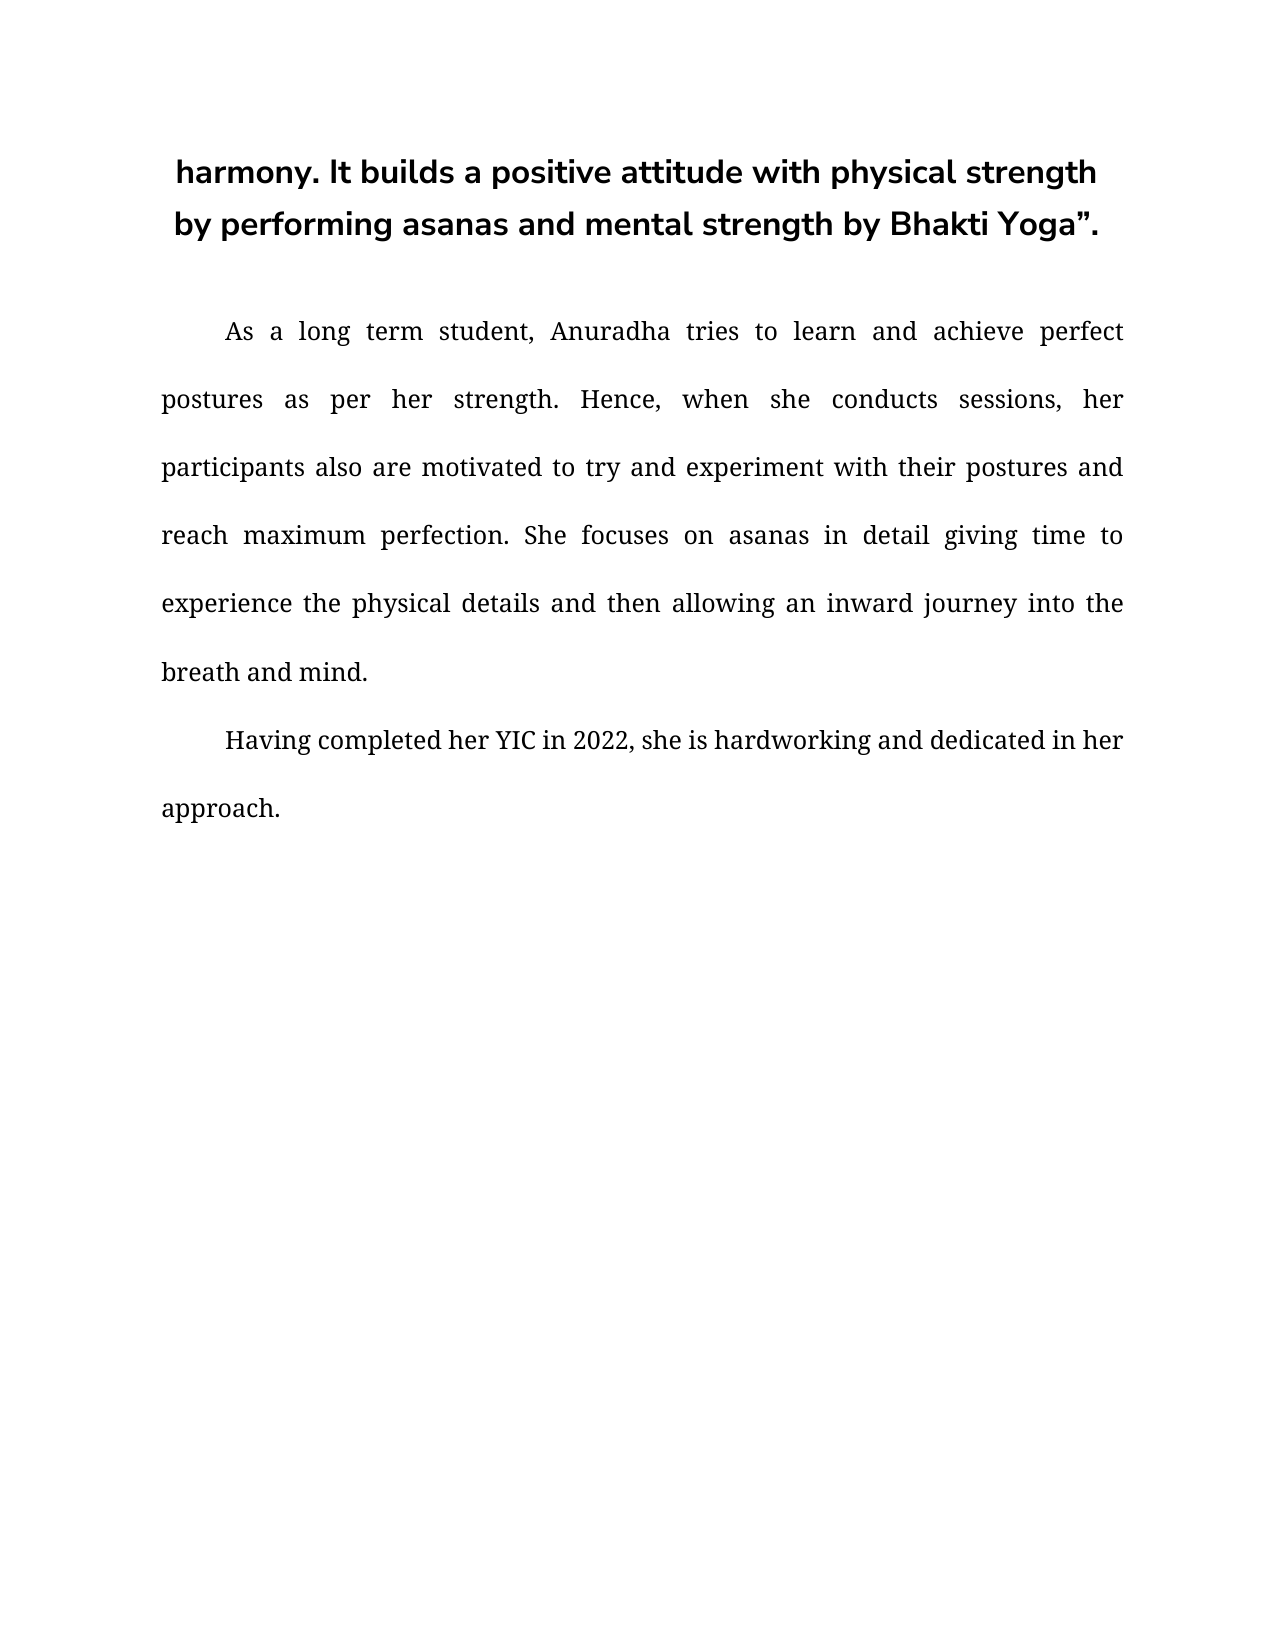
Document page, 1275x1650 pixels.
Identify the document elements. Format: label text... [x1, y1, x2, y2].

text As a long term student, Anuradha tries to learn and achieve perfect postures as per her strength. Hence, when she conducts sessions, her participants also are motivated to try and experiment with their postures and reach maximum perfection. She focuses on asanas in detail giving time to experience the physical details and then allowing an inward journey into the breath and mind. [161, 314, 1125, 688]
text Having completed her YIC in 2022, she is hardworking and dedicated in her approach. [161, 722, 1125, 824]
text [159, 150, 1114, 247]
